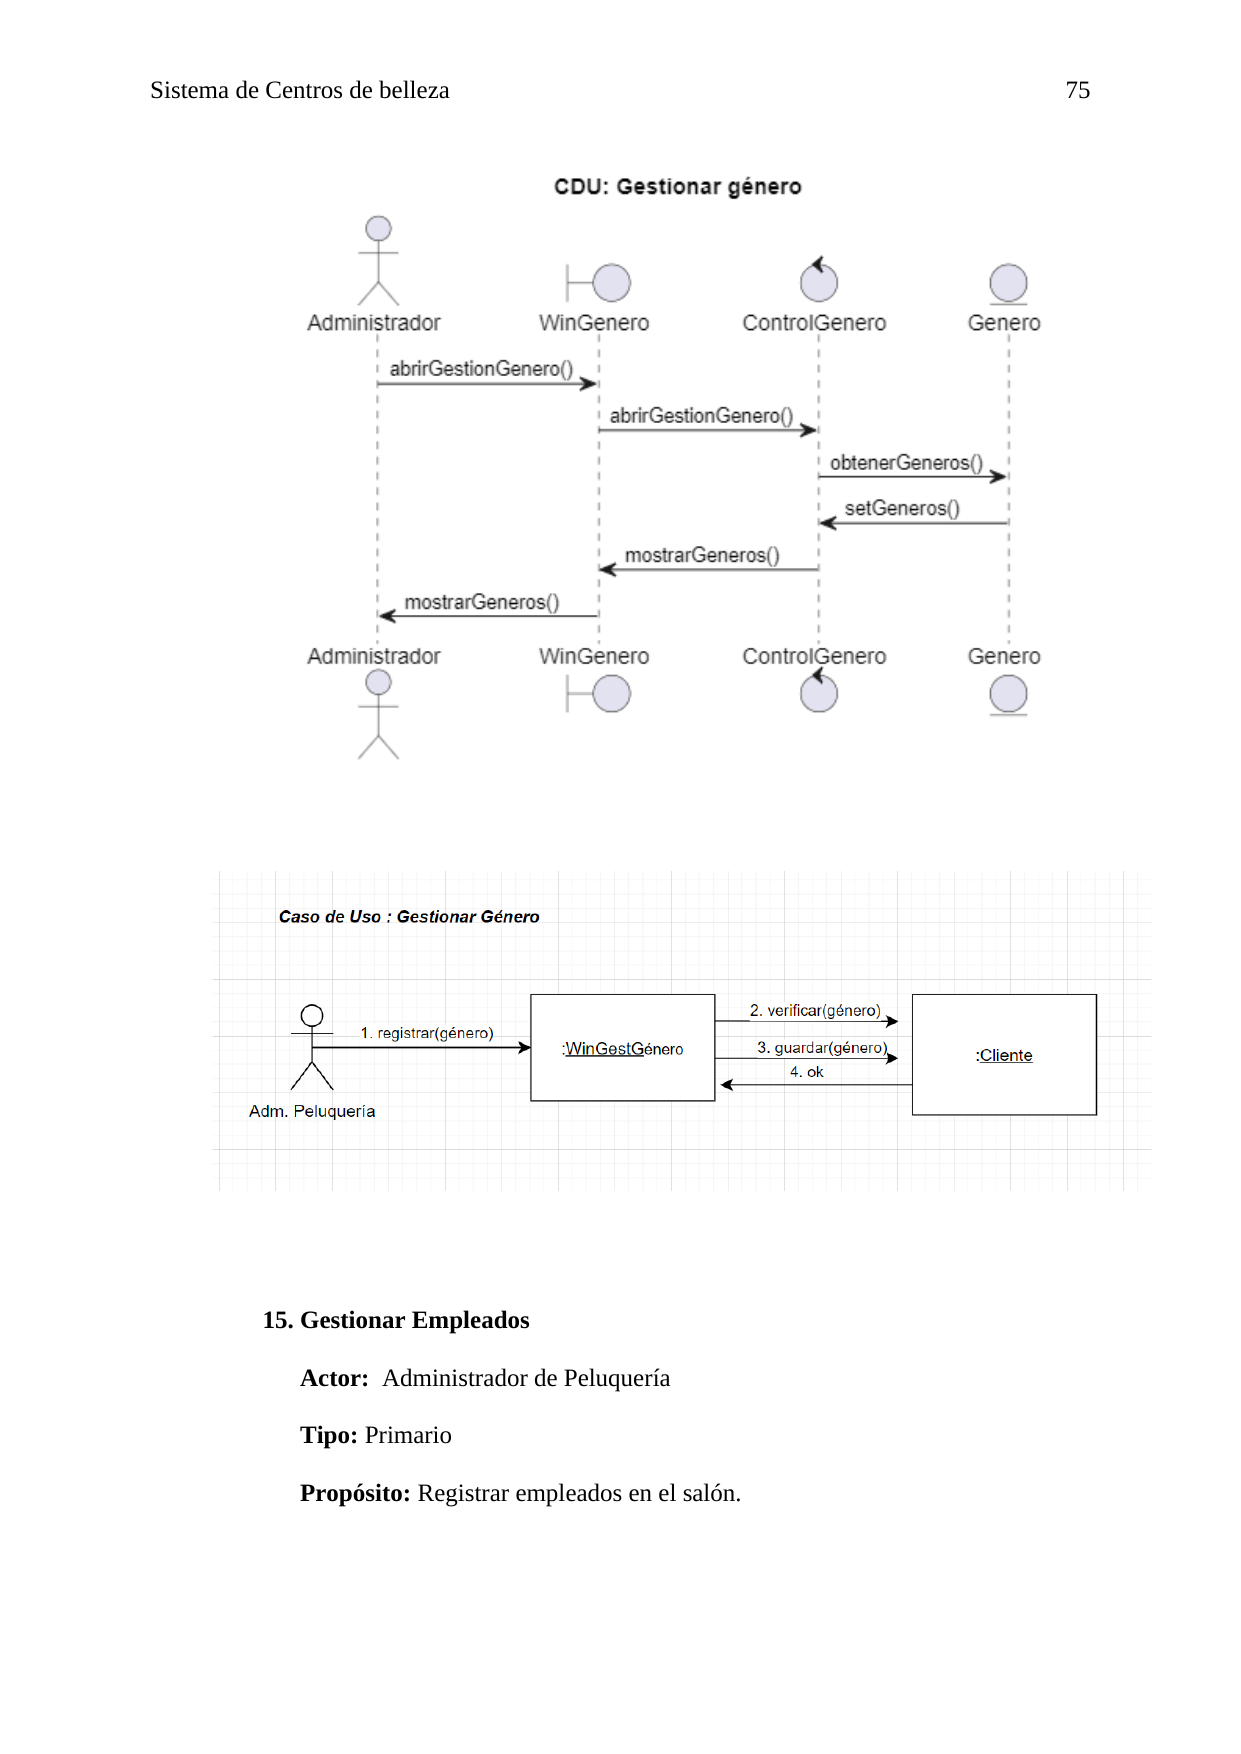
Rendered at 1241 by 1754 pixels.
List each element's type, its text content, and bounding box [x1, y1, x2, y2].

list Actor: Administrador de Peluquería [300, 1363, 1090, 1392]
list Tipo: Primario [300, 1420, 1090, 1449]
list Propósito: Registrar empleados en el salón. [300, 1478, 1090, 1507]
list Gestionar Empleados [262, 1305, 1090, 1334]
picture [212, 871, 1152, 1191]
picture [300, 150, 1050, 769]
